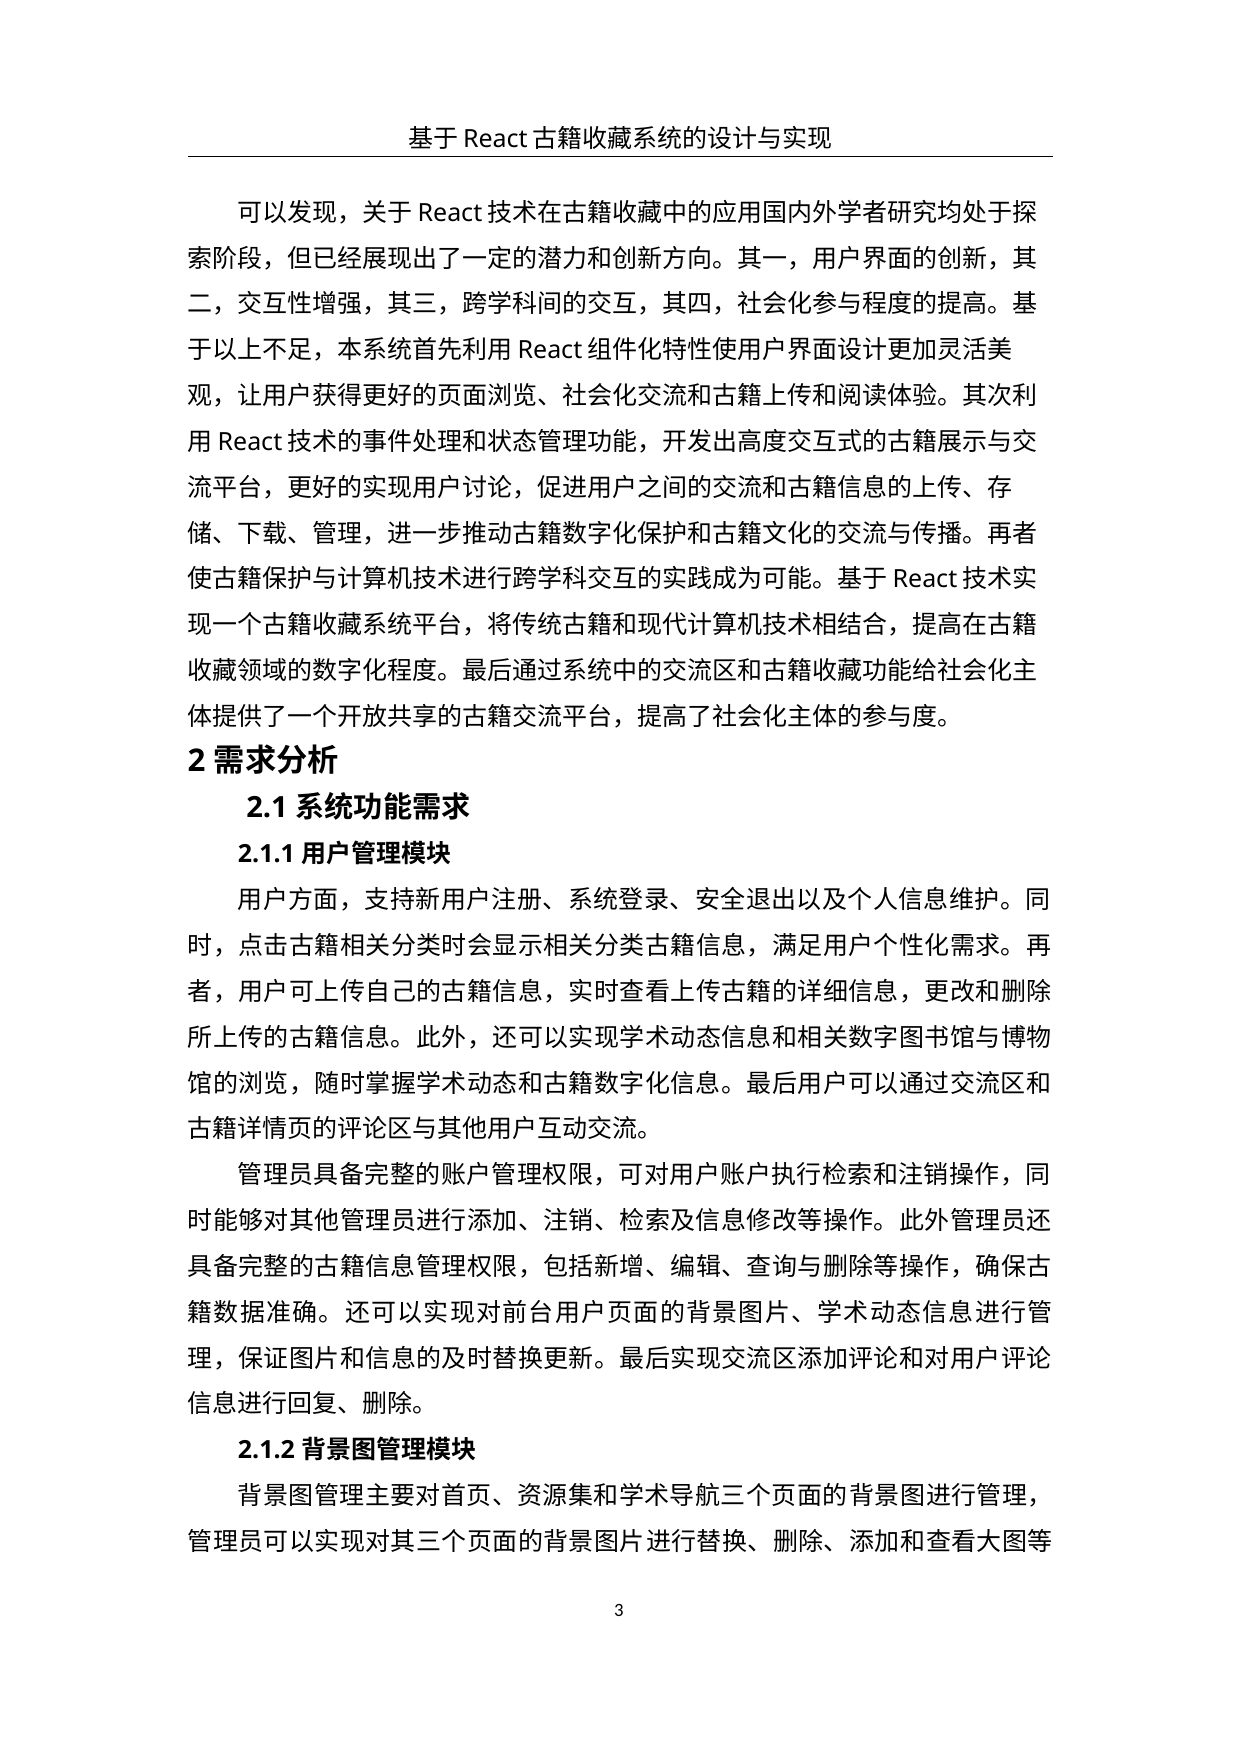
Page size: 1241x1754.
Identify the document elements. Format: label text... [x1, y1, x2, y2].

text 管理员具备完整的账户管理权限，可对用户账户执行检索和注销操作，同时能够对其他管理员进行添加、注销、检索及信息修改等操作。此外管理员还具备完整的古籍信息管理权限，包括新增、编辑、查询与删除等操作，确保古籍数据准确。还可以实现对前台用户页面的背景图片、学术动态信息进行管理，保证图片和信息的及时替换更新。最后实现交流区添加评论和对用户评论信息进行回复、删除。 [187, 1147, 1053, 1422]
text 2 需求分析 [187, 734, 1053, 780]
text 用户方面，支持新用户注册、系统登录、安全退出以及个人信息维护。同时，点击古籍相关分类时会显示相关分类古籍信息，满足用户个性化需求。再者，用户可上传自己的古籍信息，实时查看上传古籍的详细信息，更改和删除所上传的古籍信息。此外，还可以实现学术动态信息和相关数字图书馆与博物馆的浏览，随时掌握学术动态和古籍数字化信息。最后用户可以通过交流区和古籍详情页的评论区与其他用户互动交流。 [187, 872, 1053, 1147]
text 2.1.1 用户管理模块 [187, 826, 1053, 872]
text 2.1.2 背景图管理模块 [187, 1422, 1053, 1468]
text 可以发现，关于React技术在古籍收藏中的应用国内外学者研究均处于探索阶段，但已经展现出了一定的潜力和创新方向。其一，用户界面的创新，其二，交互性增强，其三，跨学科间的交互，其四，社会化参与程度的提高。基于以上不足，本系统首先利用React组件化特性使用户界面设计更加灵活美观，让用户获得更好的页面浏览、社会化交流和古籍上传和阅读体验。其次利用React技术的事件处理和状态管理功能，开发出高度交互式的古籍展示与交流平台，更好的实现用户讨论，促进用户之间的交流和古籍信息的上传、存储、下载、管理，进一步推动古籍数字化保护和古籍文化的交流与传播。再者使古籍保护与计算机技术进行跨学科交互的实践成为可能。基于React技术实现一个古籍收藏系统平台，将传统古籍和现代计算机技术相结合，提高在古籍收藏领域的数字化程度。最后通过系统中的交流区和古籍收藏功能给社会化主体提供了一个开放共享的古籍交流平台，提高了社会化主体的参与度。 [187, 184, 1053, 734]
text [187, 1468, 1053, 1559]
text 2.1 系统功能需求 [187, 780, 1053, 826]
